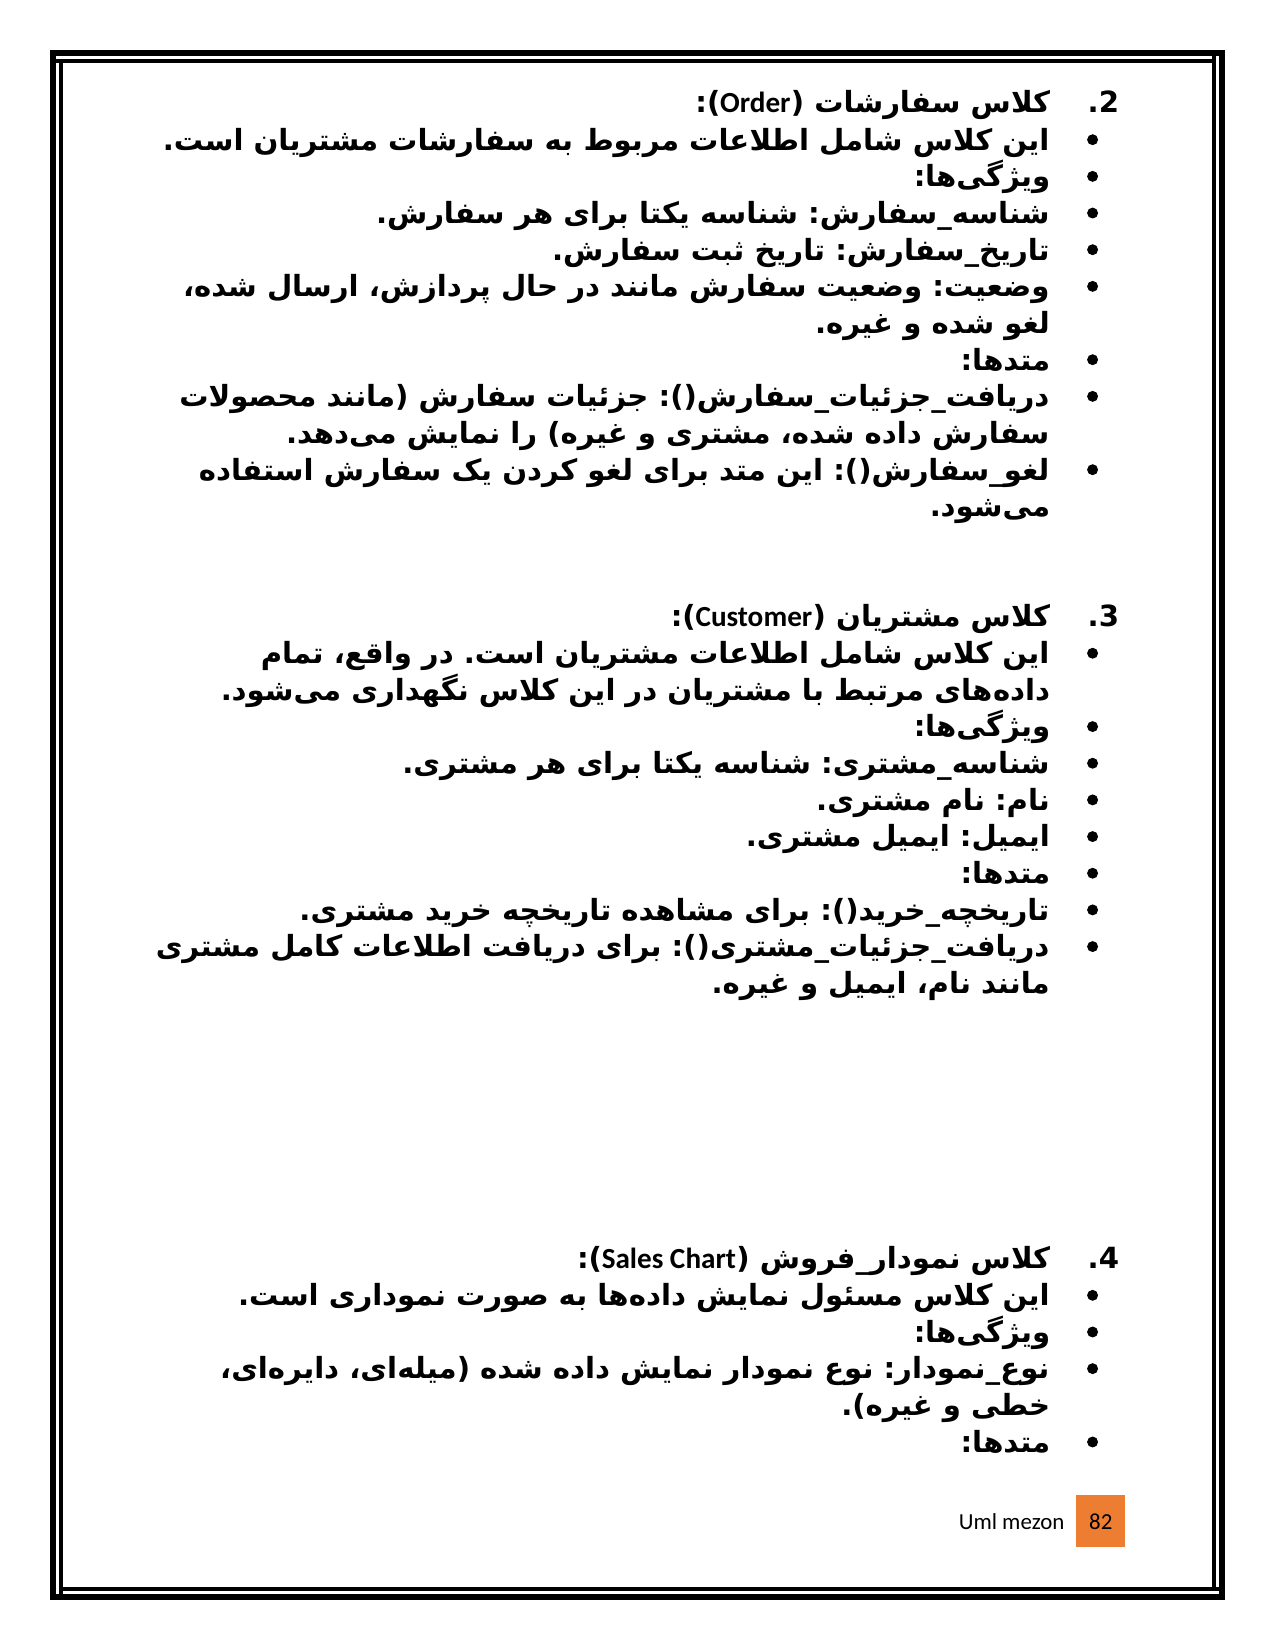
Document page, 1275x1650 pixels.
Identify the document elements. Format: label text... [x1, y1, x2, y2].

list نوع_نمودار: نوع نمودار نمایش داده شده (میله‌ای، دایره‌ای، خطی و غیره). [150, 1352, 1087, 1422]
list لغو_سفارش(): این متد برای لغو کردن یک سفارش استفاده می‌شود. [150, 453, 1087, 523]
list دریافت_جزئیات_مشتری(): برای دریافت اطلاعات کامل مشتری مانند نام، ایمیل و غیره. [150, 930, 1087, 1000]
list این کلاس شامل اطلاعات مربوط به سفارشات مشتریان است. [150, 123, 1087, 157]
list شناسه_مشتری: شناسه یکتا برای هر مشتری. [150, 746, 1087, 780]
list وضعیت: وضعیت سفارش مانند در حال پردازش، ارسال شده، لغو شده و غیره. [150, 269, 1087, 340]
list نام: نام مشتری. [150, 783, 1087, 817]
list متدها: [150, 856, 1087, 890]
list کلاس مشتریان (Customer): [150, 598, 1087, 633]
list ویژگی‌ها: [150, 159, 1087, 193]
list ویژگی‌ها: [150, 710, 1087, 744]
list کلاس سفارشات (Order): [150, 84, 1087, 120]
list متدها: [150, 343, 1087, 377]
list این کلاس شامل اطلاعات مشتریان است. در واقع، تمام داده‌های مرتبط با مشتریان در این کلاس نگهداری می‌شود. [150, 636, 1087, 707]
list تاریخچه_خرید(): برای مشاهده تاریخچه خرید مشتری. [150, 893, 1087, 927]
list ایمیل: ایمیل مشتری. [150, 820, 1087, 854]
list متدها: [150, 1425, 1087, 1459]
list این کلاس مسئول نمایش داده‌ها به صورت نموداری است. [150, 1278, 1087, 1312]
list دریافت_جزئیات_سفارش(): جزئیات سفارش (مانند محصولات سفارش داده شده، مشتری و غیره) را نمایش می‌دهد. [150, 379, 1087, 450]
list ویژگی‌ها: [150, 1315, 1087, 1349]
list شناسه_سفارش: شناسه یکتا برای هر سفارش. [150, 196, 1087, 230]
list کلاس نمودار_فروش (Sales Chart): [150, 1240, 1087, 1276]
list تاریخ_سفارش: تاریخ ثبت سفارش. [150, 233, 1087, 267]
